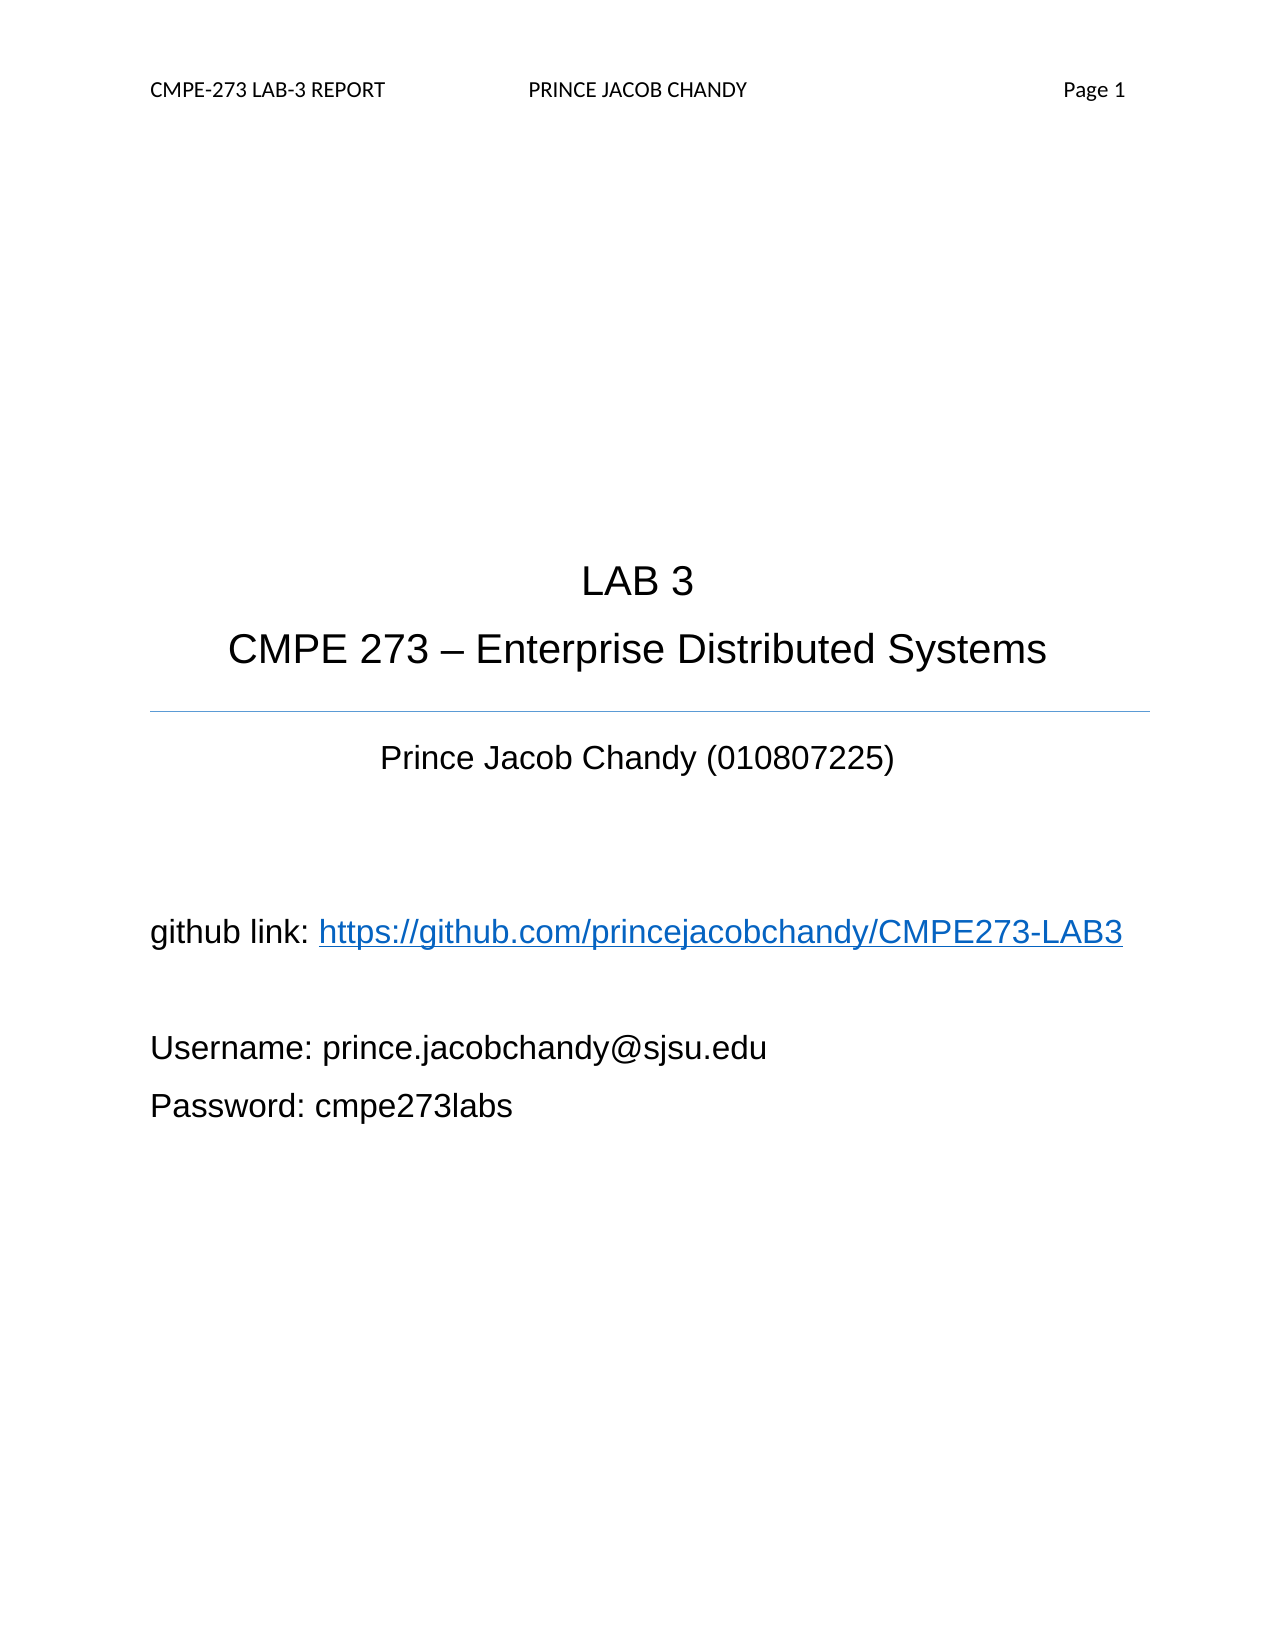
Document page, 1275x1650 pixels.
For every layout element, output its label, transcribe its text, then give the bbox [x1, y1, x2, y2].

text Password: cmpe273labs [150, 1086, 1125, 1125]
text github link: https://github.com/princejacobchandy/CMPE273-LAB3 [150, 912, 1125, 951]
text Username: prince.jacobchandy@sjsu.edu [150, 1028, 1125, 1067]
text Prince Jacob Chandy (010807225) [150, 738, 1125, 776]
text CMPE 273 – Enterprise Distributed Systems [150, 624, 1125, 672]
text LAB 3 [150, 556, 1125, 604]
